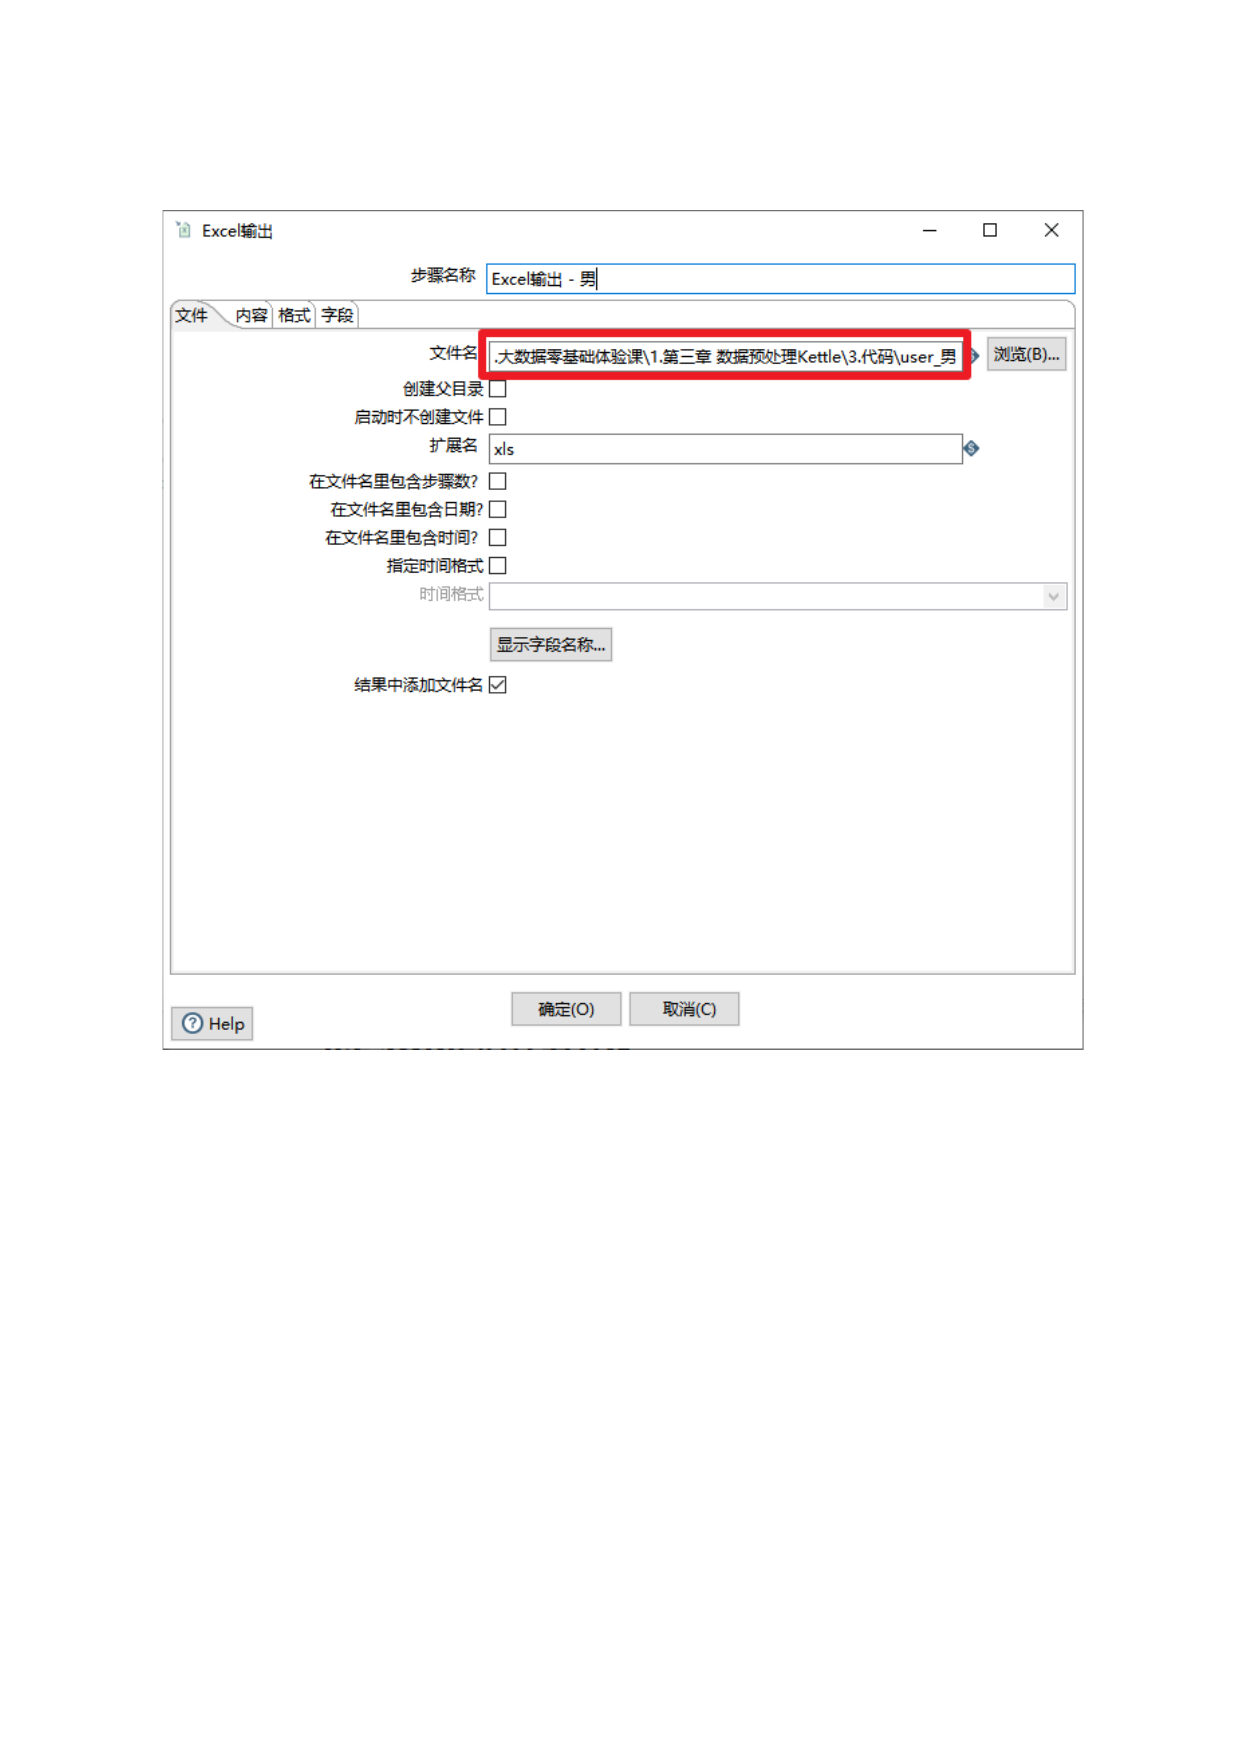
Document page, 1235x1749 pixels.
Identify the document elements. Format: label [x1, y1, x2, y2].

picture [162, 210, 1084, 1050]
table_cell [151, 192, 1096, 1069]
